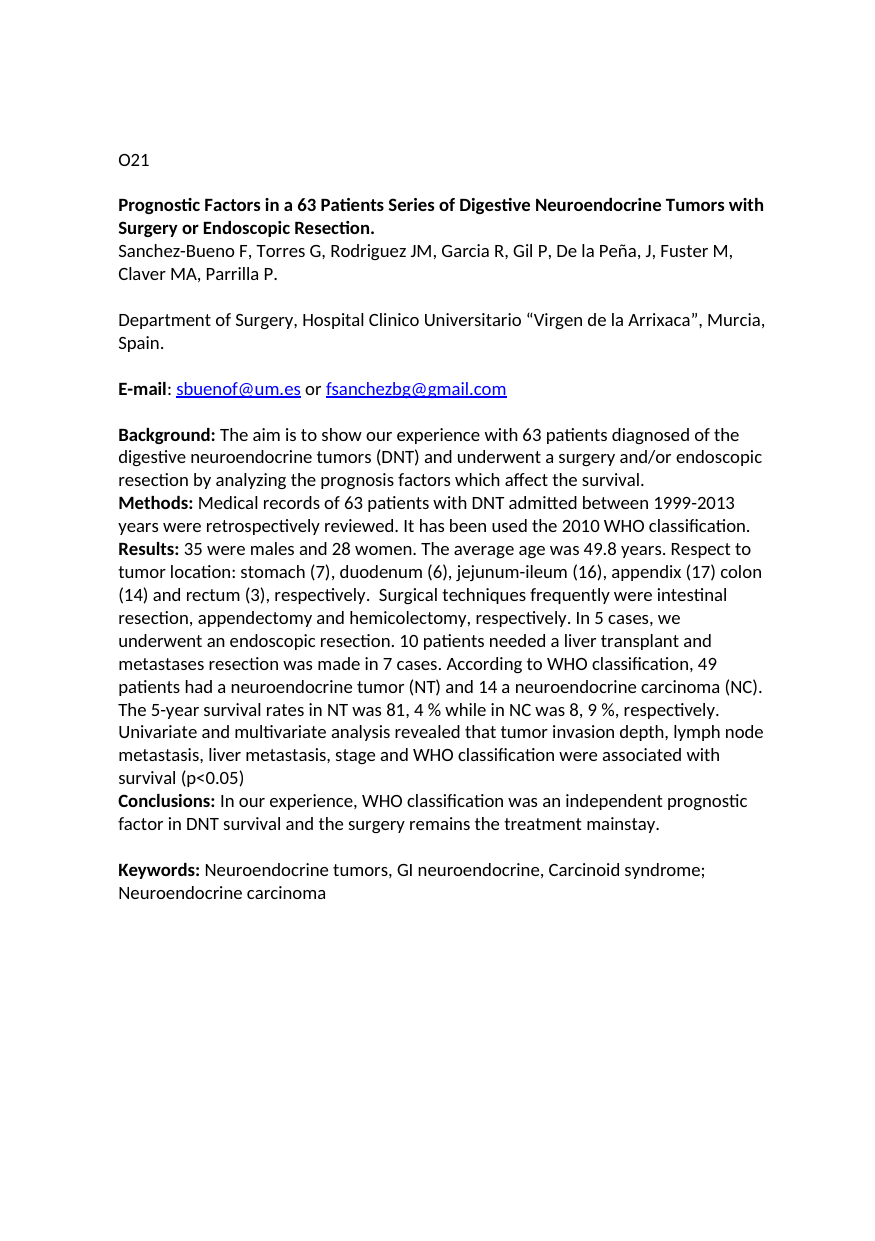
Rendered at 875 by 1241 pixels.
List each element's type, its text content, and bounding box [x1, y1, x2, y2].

text Background: The aim is to show our experience with 63 patients diagnosed of the digestive neuroendocrine tumors (DNT) and underwent a surgery and/or endoscopic resection by analyzing the prognosis factors which affect the survival. [118, 423, 767, 491]
list O21 [118, 148, 767, 171]
text E-mail: sbuenof@um.es or fsanchezbg@gmail.com [118, 377, 767, 400]
text Keywords: Neuroendocrine tumors, GI neuroendocrine, Carcinoid syndrome; Neuroendocrine carcinoma [118, 858, 767, 904]
text Results: 35 were males and 28 women. The average age was 49.8 years. Respect to tumor location: stomach (7), duodenum (6), jejunum-ileum (16), appendix (17) colon (14) and rectum (3), respectively. Surgical techniques frequently were intestinal resection, appendectomy and hemicolectomy, respectively. In 5 cases, we underwent an endoscopic resection. 10 patients needed a liver transplant and metastases resection was made in 7 cases. According to WHO classification, 49 patients had a neuroendocrine tumor (NT) and 14 a neuroendocrine carcinoma (NC). The 5-year survival rates in NT was 81, 4 % while in NC was 8, 9 %, respectively. Univariate and multivariate analysis revealed that tumor invasion depth, lymph node metastasis, liver metastasis, stage and WHO classification were associated with survival (p<0.05) [118, 537, 767, 789]
text Conclusions: In our experience, WHO classification was an independent prognostic factor in DNT survival and the surgery remains the treatment mainstay. [118, 789, 767, 835]
text Department of Surgery, Hospital Clinico Universitario “Virgen de la Arrixaca”, Murcia, Spain. [118, 308, 767, 354]
text Sanchez-Bueno F, Torres G, Rodriguez JM, Garcia R, Gil P, De la Peña, J, Fuster M, Claver MA, Parrilla P. [118, 239, 767, 285]
text Methods: Medical records of 63 patients with DNT admitted between 1999-2013 years were retrospectively reviewed. It has been used the 2010 WHO classification. [118, 491, 767, 537]
text Prognostic Factors in a 63 Patients Series of Digestive Neuroendocrine Tumors with Surgery or Endoscopic Resection. [118, 193, 767, 239]
